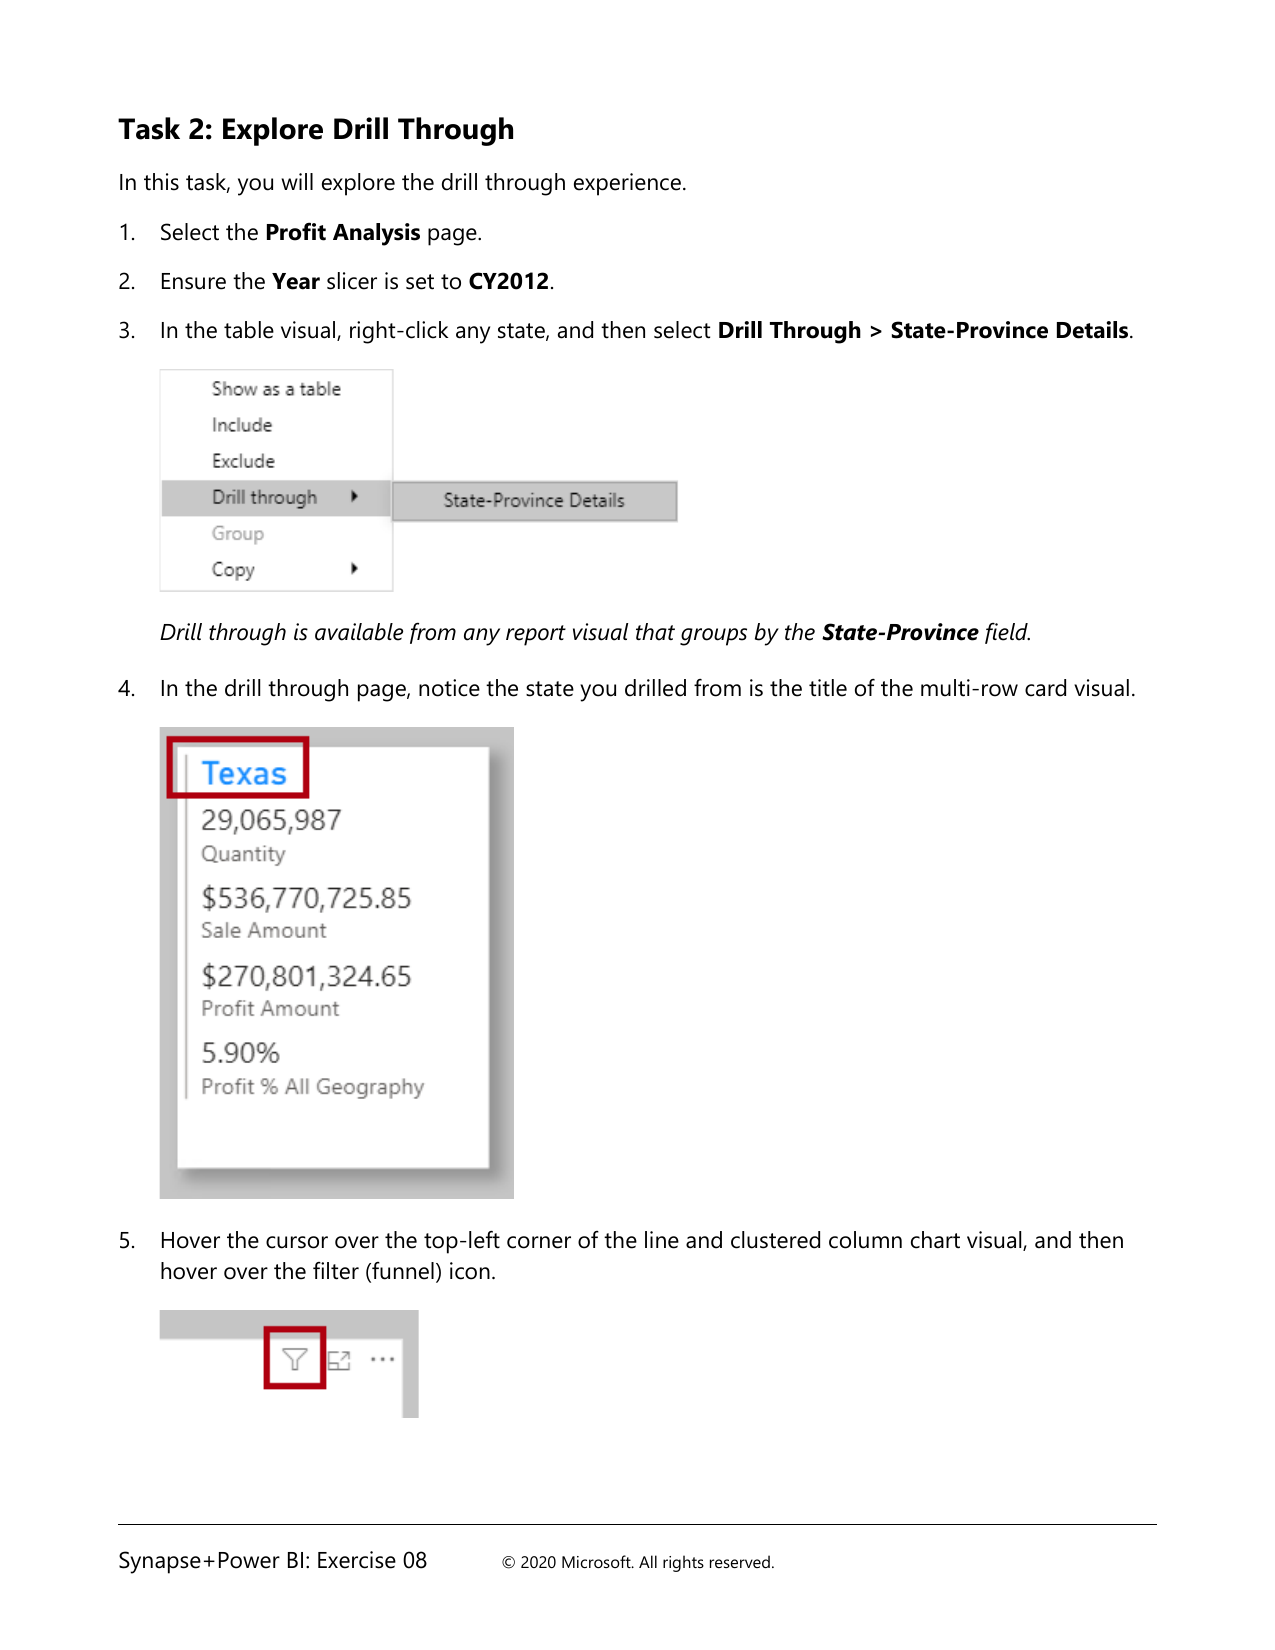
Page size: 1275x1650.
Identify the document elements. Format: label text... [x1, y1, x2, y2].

list Select the Profit Analysis page. [118, 215, 1157, 246]
text In the table visual, right-click any state, and then select Drill Through > State-Province Details. [118, 314, 1157, 344]
text Drill through is available from any report visual that groups by the State-Province field. [159, 616, 1157, 647]
text Hover the cursor over the top-left corner of the line and clustered column chart visual, and then hover over the filter (funnel) icon. [118, 1224, 1157, 1285]
subtitle Task 2: Explore Drill Through [118, 108, 1157, 147]
picture [159, 369, 679, 592]
text In the drill through page, notice the state you drilled from is the title of the multi-row card visual. [118, 672, 1157, 702]
text In this task, you will explore the drill through experience. [118, 166, 1157, 196]
picture [159, 727, 514, 1199]
picture [159, 1310, 419, 1418]
list Ensure the Year slicer is set to CY2012. [118, 264, 1157, 295]
